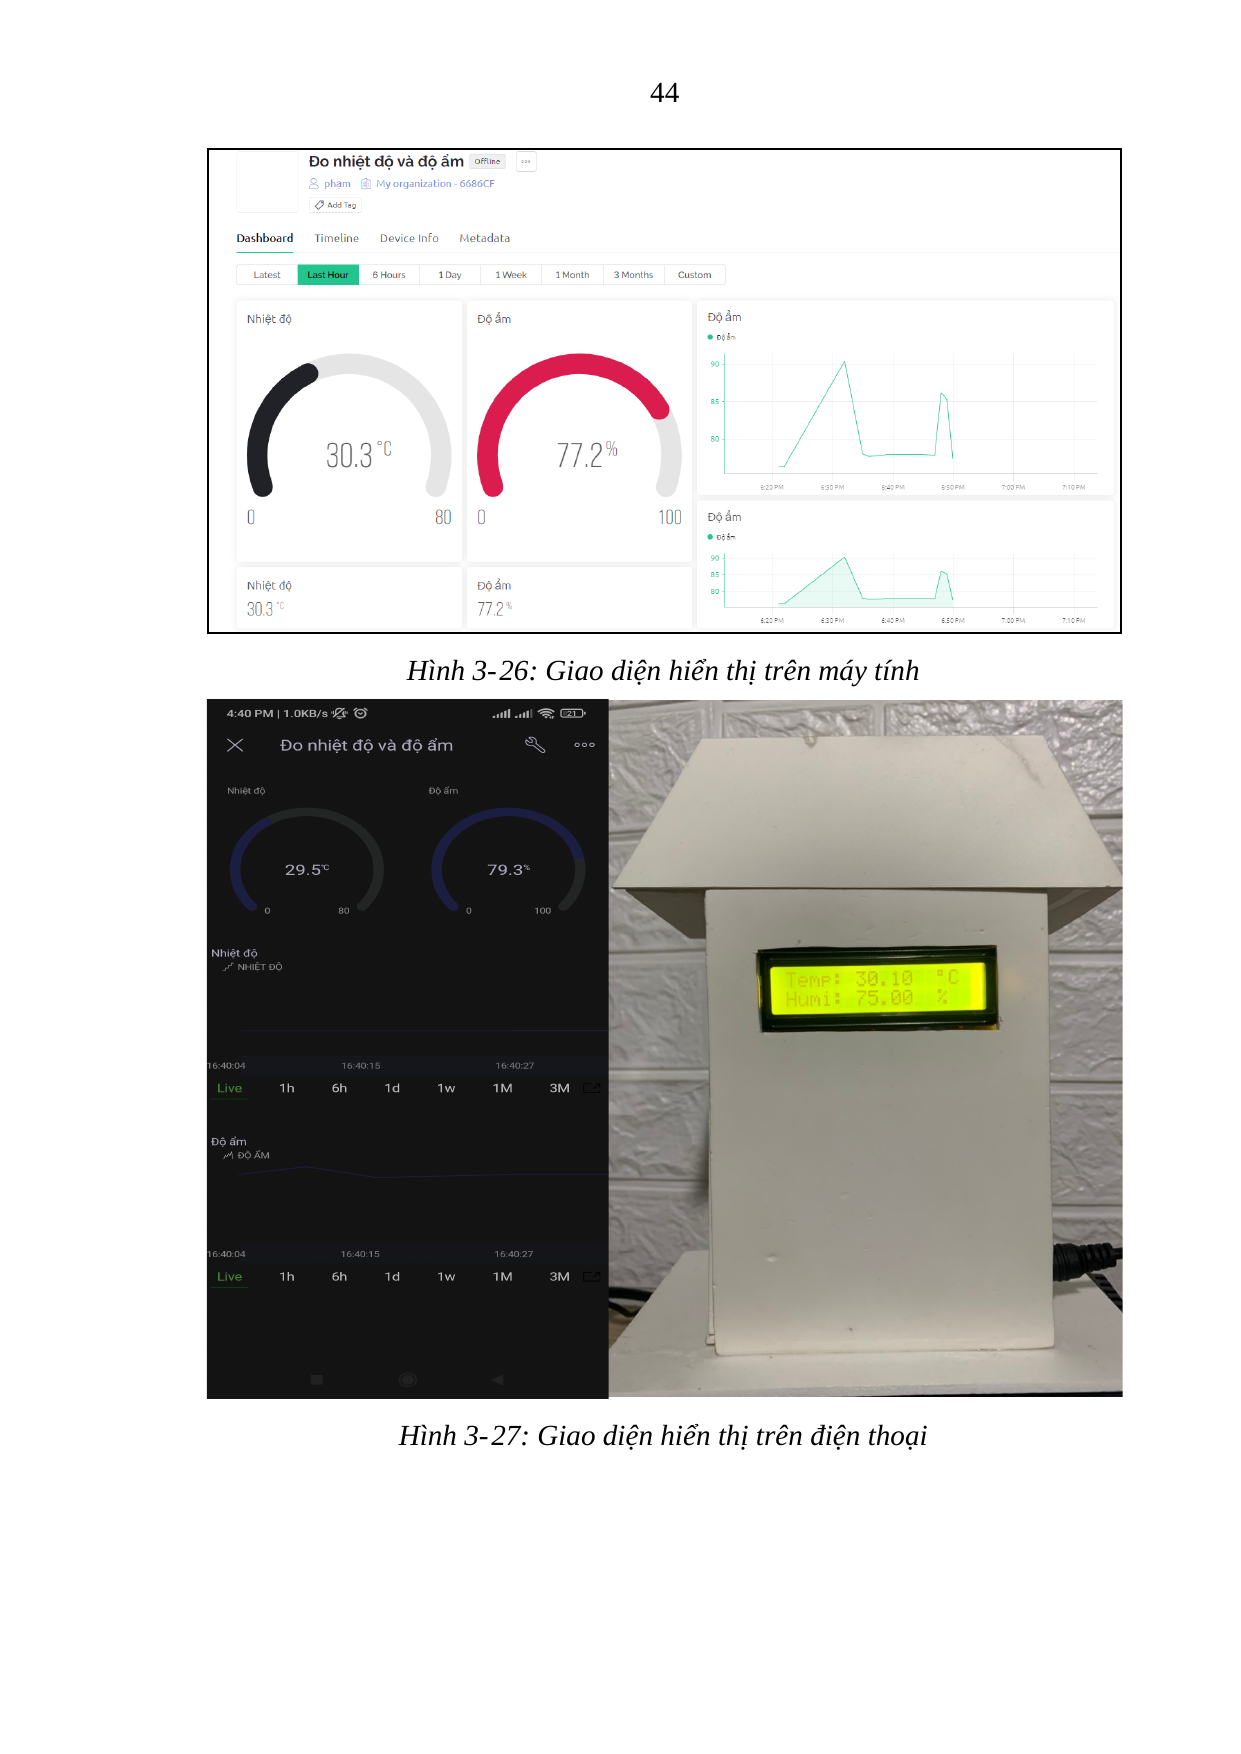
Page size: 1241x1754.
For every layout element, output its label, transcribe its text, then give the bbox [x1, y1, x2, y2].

picture [206, 699, 1123, 1399]
text Hình -: Giao diện hiển thị trên máy tính [207, 653, 1122, 687]
text Hình -: Giao diện hiển thị trên điện thoại [207, 1418, 1122, 1451]
picture [209, 150, 1120, 632]
